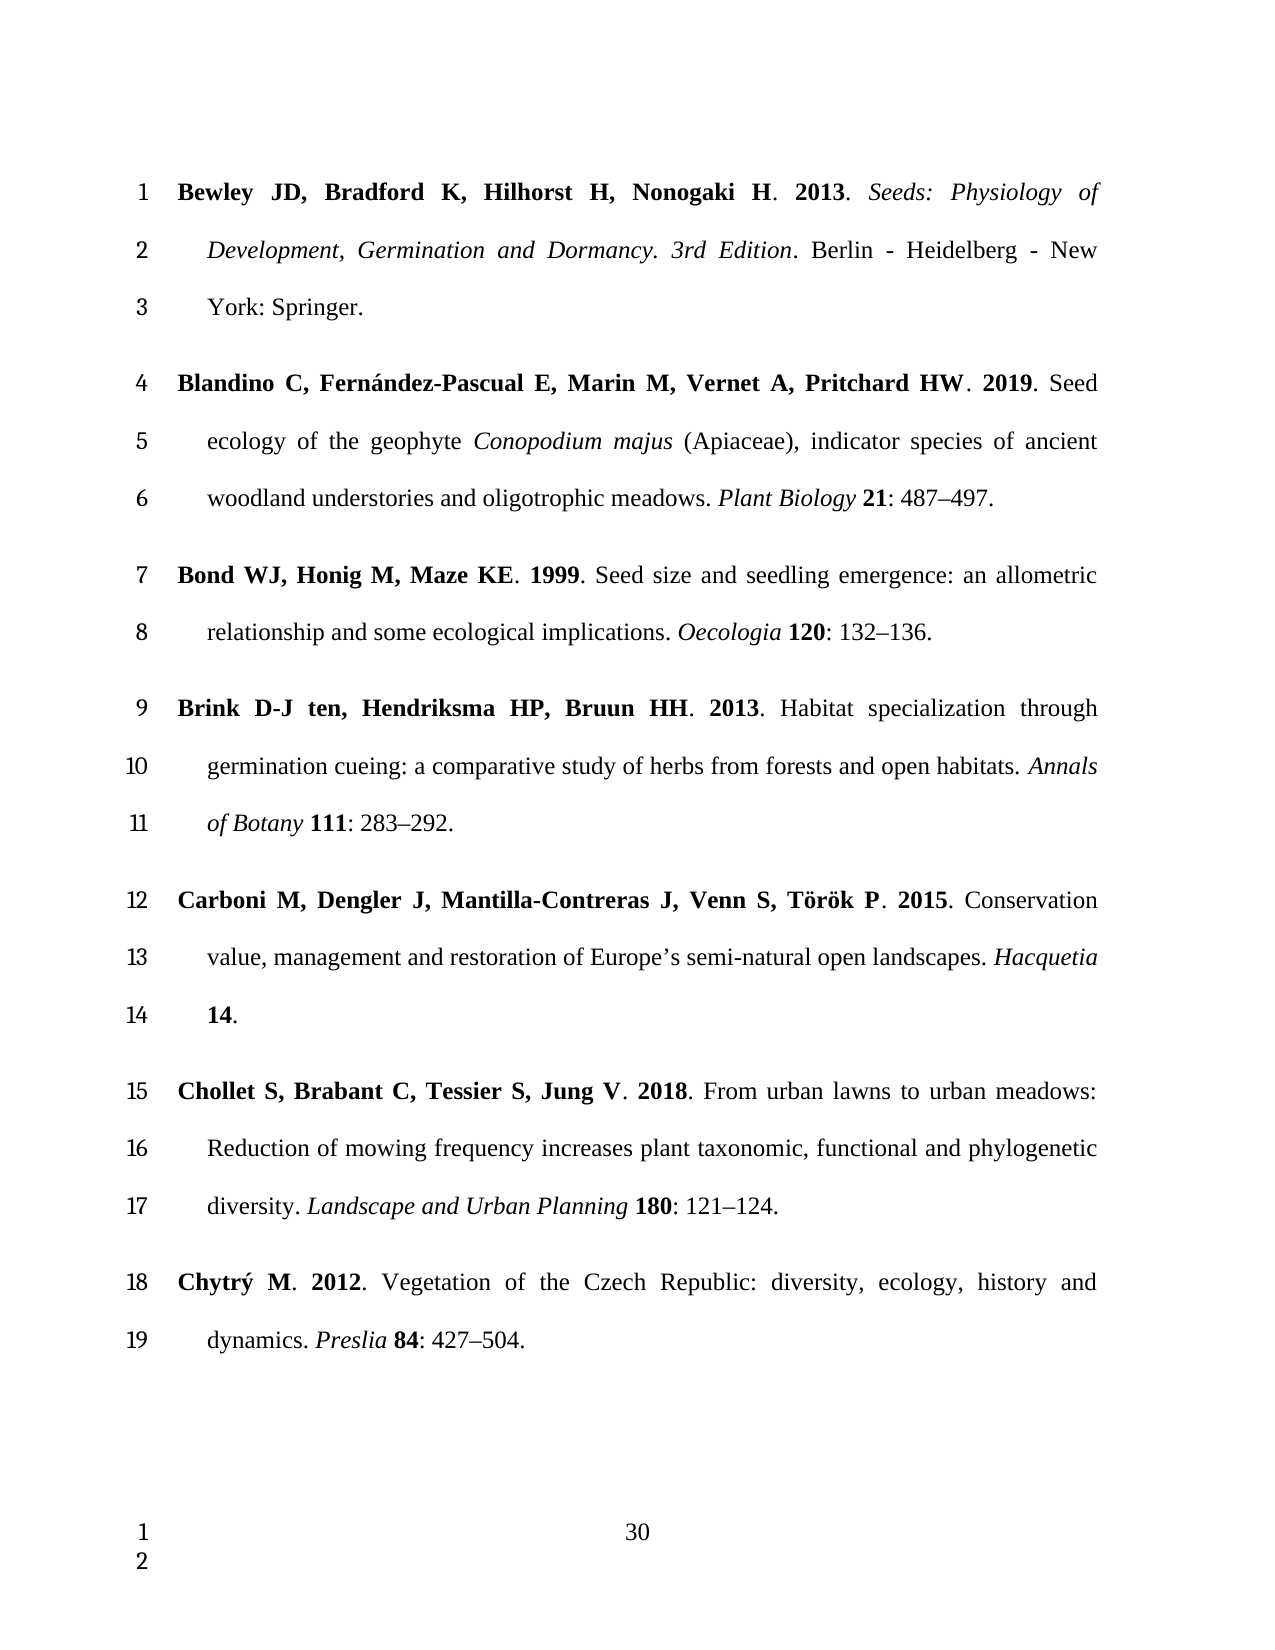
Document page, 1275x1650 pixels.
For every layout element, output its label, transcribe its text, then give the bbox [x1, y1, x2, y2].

text Blandino C, Fernández-Pascual E, Marin M, Vernet A, Pritchard HW. 2019. Seed ecology of the geophyte Conopodium majus (Apiaceae), indicator species of ancient woodland understories and oligotrophic meadows. Plant Biology 21: 487–497. [177, 368, 1098, 512]
text Chytrý M. 2012. Vegetation of the Czech Republic: diversity, ecology, history and dynamics. Preslia 84: 427–504. [177, 1267, 1098, 1353]
text Chollet S, Brabant C, Tessier S, Jung V. 2018. From urban lawns to urban meadows: Reduction of mowing frequency increases plant taxonomic, functional and phylogenetic diversity. Landscape and Urban Planning 180: 121–124. [177, 1076, 1098, 1220]
text Carboni M, Dengler J, Mantilla-Contreras J, Venn S, Török P. 2015. Conservation value, management and restoration of Europe’s semi-natural open landscapes. Hacquetia 14. [177, 885, 1098, 1028]
text Bond WJ, Honig M, Maze KE. 1999. Seed size and seedling emergence: an allometric relationship and some ecological implications. Oecologia 120: 132–136. [177, 560, 1098, 646]
text Bewley JD, Bradford K, Hilhorst H, Nonogaki H. 2013. Seeds: Physiology of Development, Germination and Dormancy. 3rd Edition. Berlin - Heidelberg - New York: Springer. [177, 177, 1098, 321]
text Brink D-J ten, Hendriksma HP, Bruun HH. 2013. Habitat specialization through germination cueing: a comparative study of herbs from forests and open habitats. Annals of Botany 111: 283–292. [177, 693, 1098, 837]
